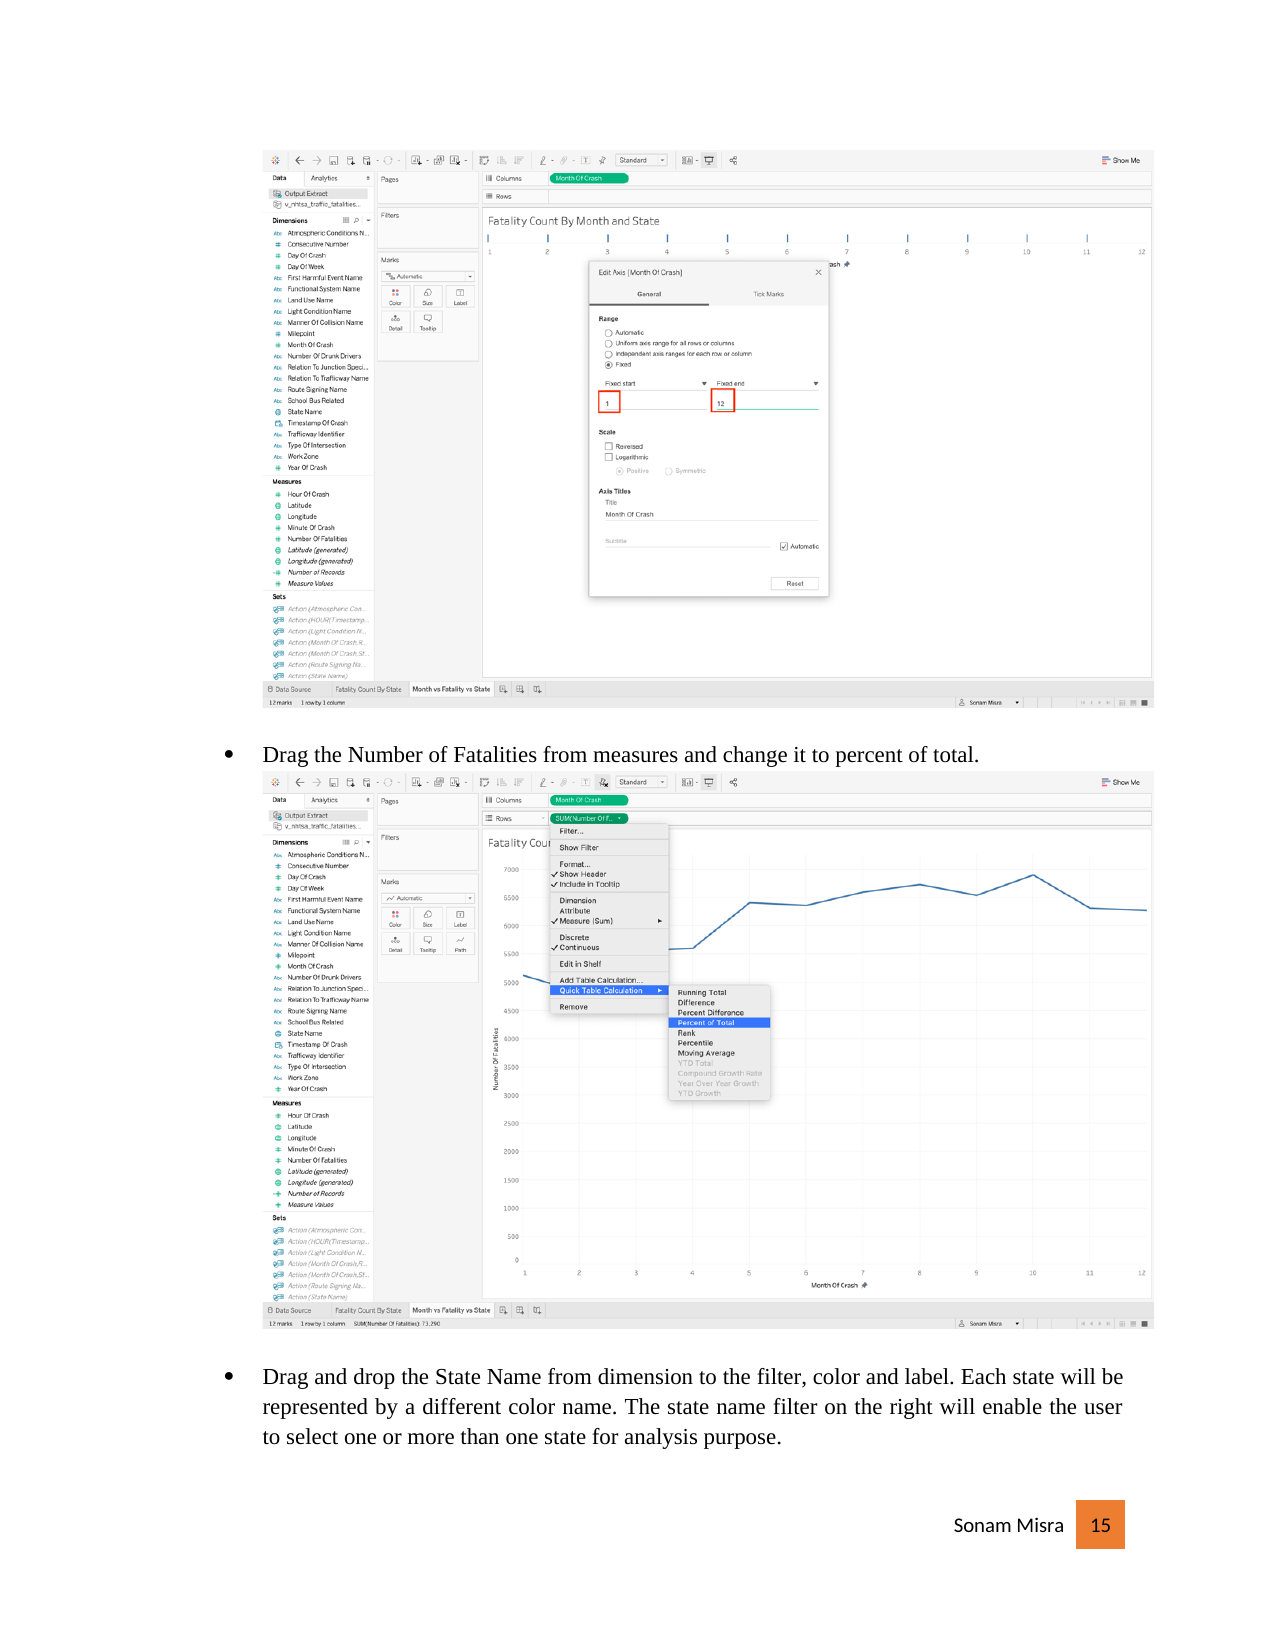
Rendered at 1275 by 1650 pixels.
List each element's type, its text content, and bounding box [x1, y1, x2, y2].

picture [262, 771, 1155, 1329]
picture [262, 150, 1155, 708]
list Drag the Number of Fatalities from measures and change it to percent of total. [225, 741, 1125, 768]
list Drag and drop the State Name from dimension to the filter, color and label. Each state will be represented by a different color name. The state name filter on the right will enable the user to select one or more than one state for analysis purpose. [225, 1363, 1125, 1449]
